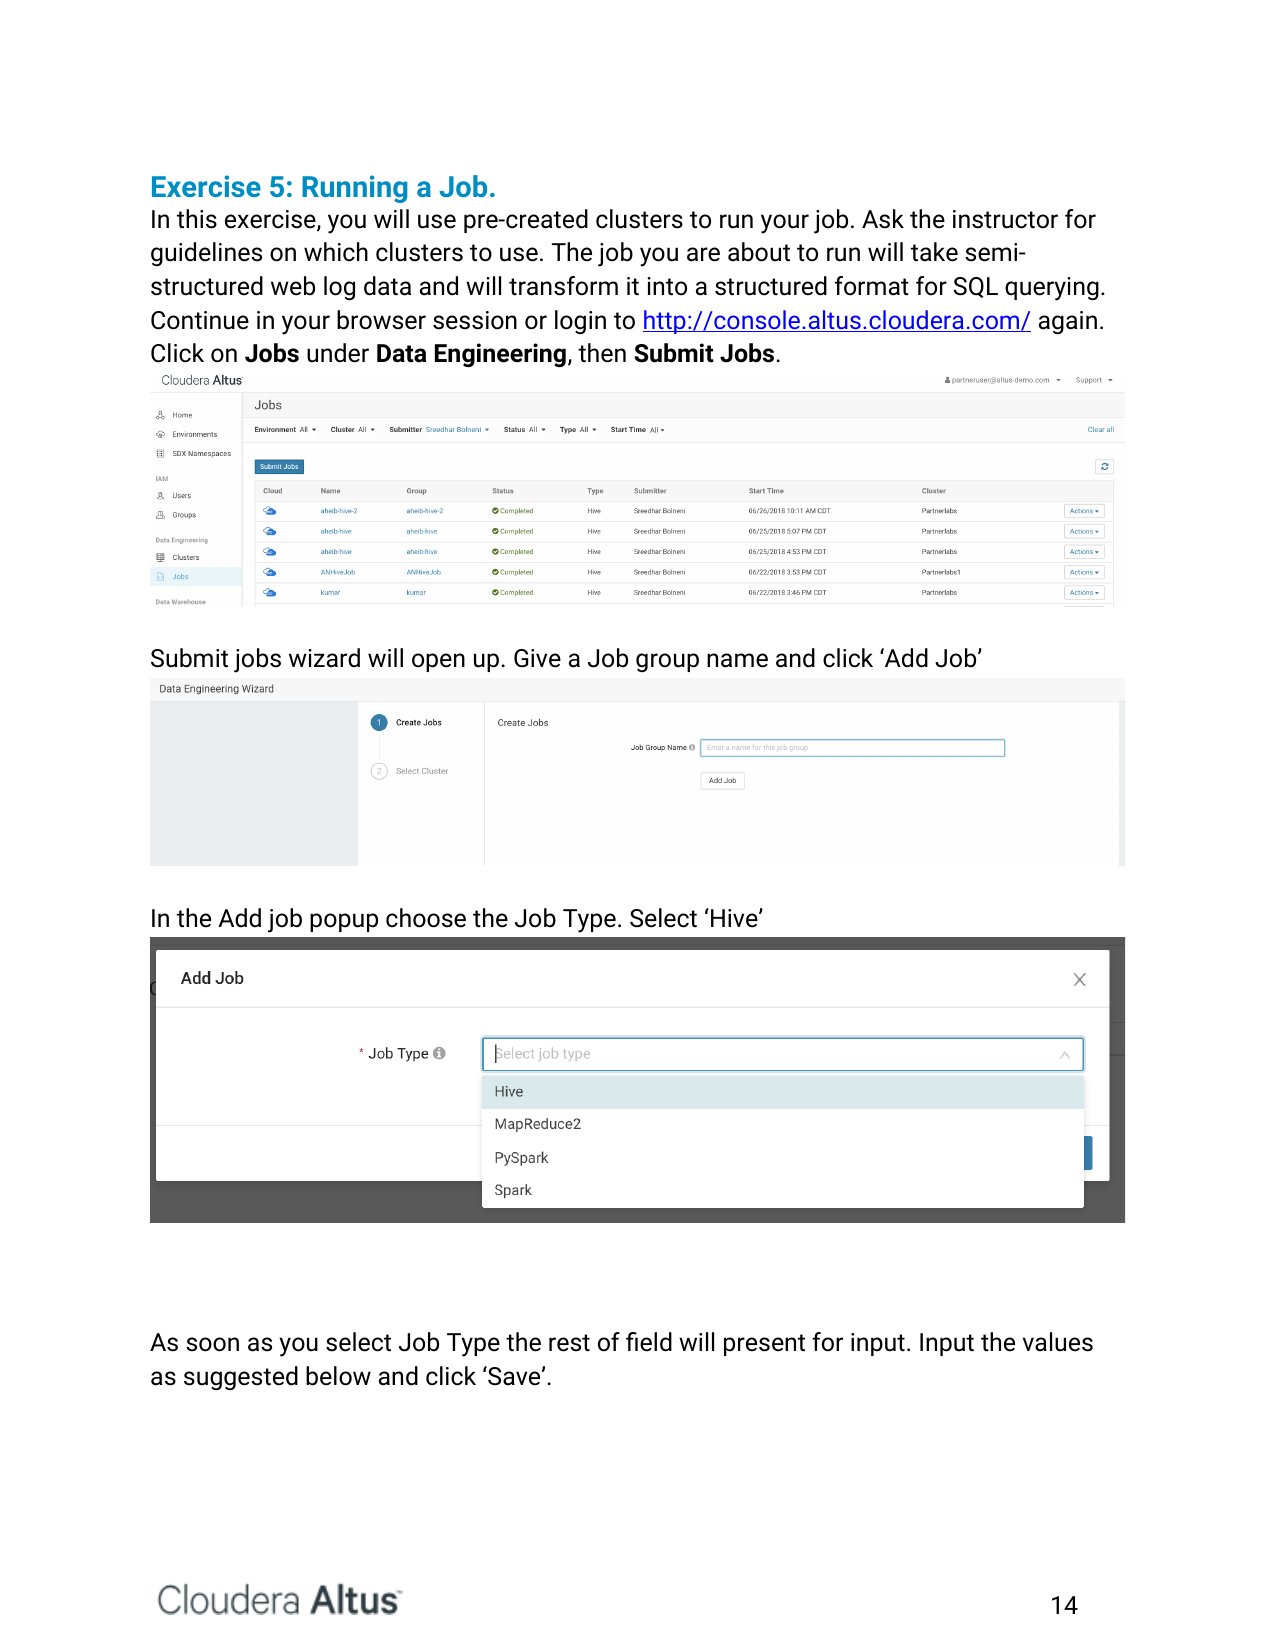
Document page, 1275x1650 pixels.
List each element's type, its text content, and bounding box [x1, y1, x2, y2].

text Submit jobs wizard will open up. Give a Job group name and click ‘Add Job’ [150, 644, 1125, 674]
picture [150, 937, 1125, 1223]
text In this exercise, you will use pre-created clusters to run your job. Ask the instructor for guidelines on which clusters to use. The job you are about to run will take semi-structured web log data and will transform it into a structured format for SQL querying. [150, 205, 1125, 302]
picture [150, 678, 1125, 866]
subtitle Exercise 5: Running a Job. [150, 171, 1125, 205]
picture [150, 373, 1125, 607]
text In the Add job popup choose the Job Type. Select ‘Hive’ [150, 904, 1125, 933]
text Click on Jobs under Data Engineering, then Submit Jobs. [150, 339, 1125, 369]
text Continue in your browser session or login to http://console.altus.cloudera.com/ again. [150, 306, 1125, 335]
text As soon as you select Job Type the rest of field will present for input. Input the values as suggested below and click ‘Save’. [150, 1328, 1125, 1391]
picture [150, 1578, 413, 1615]
